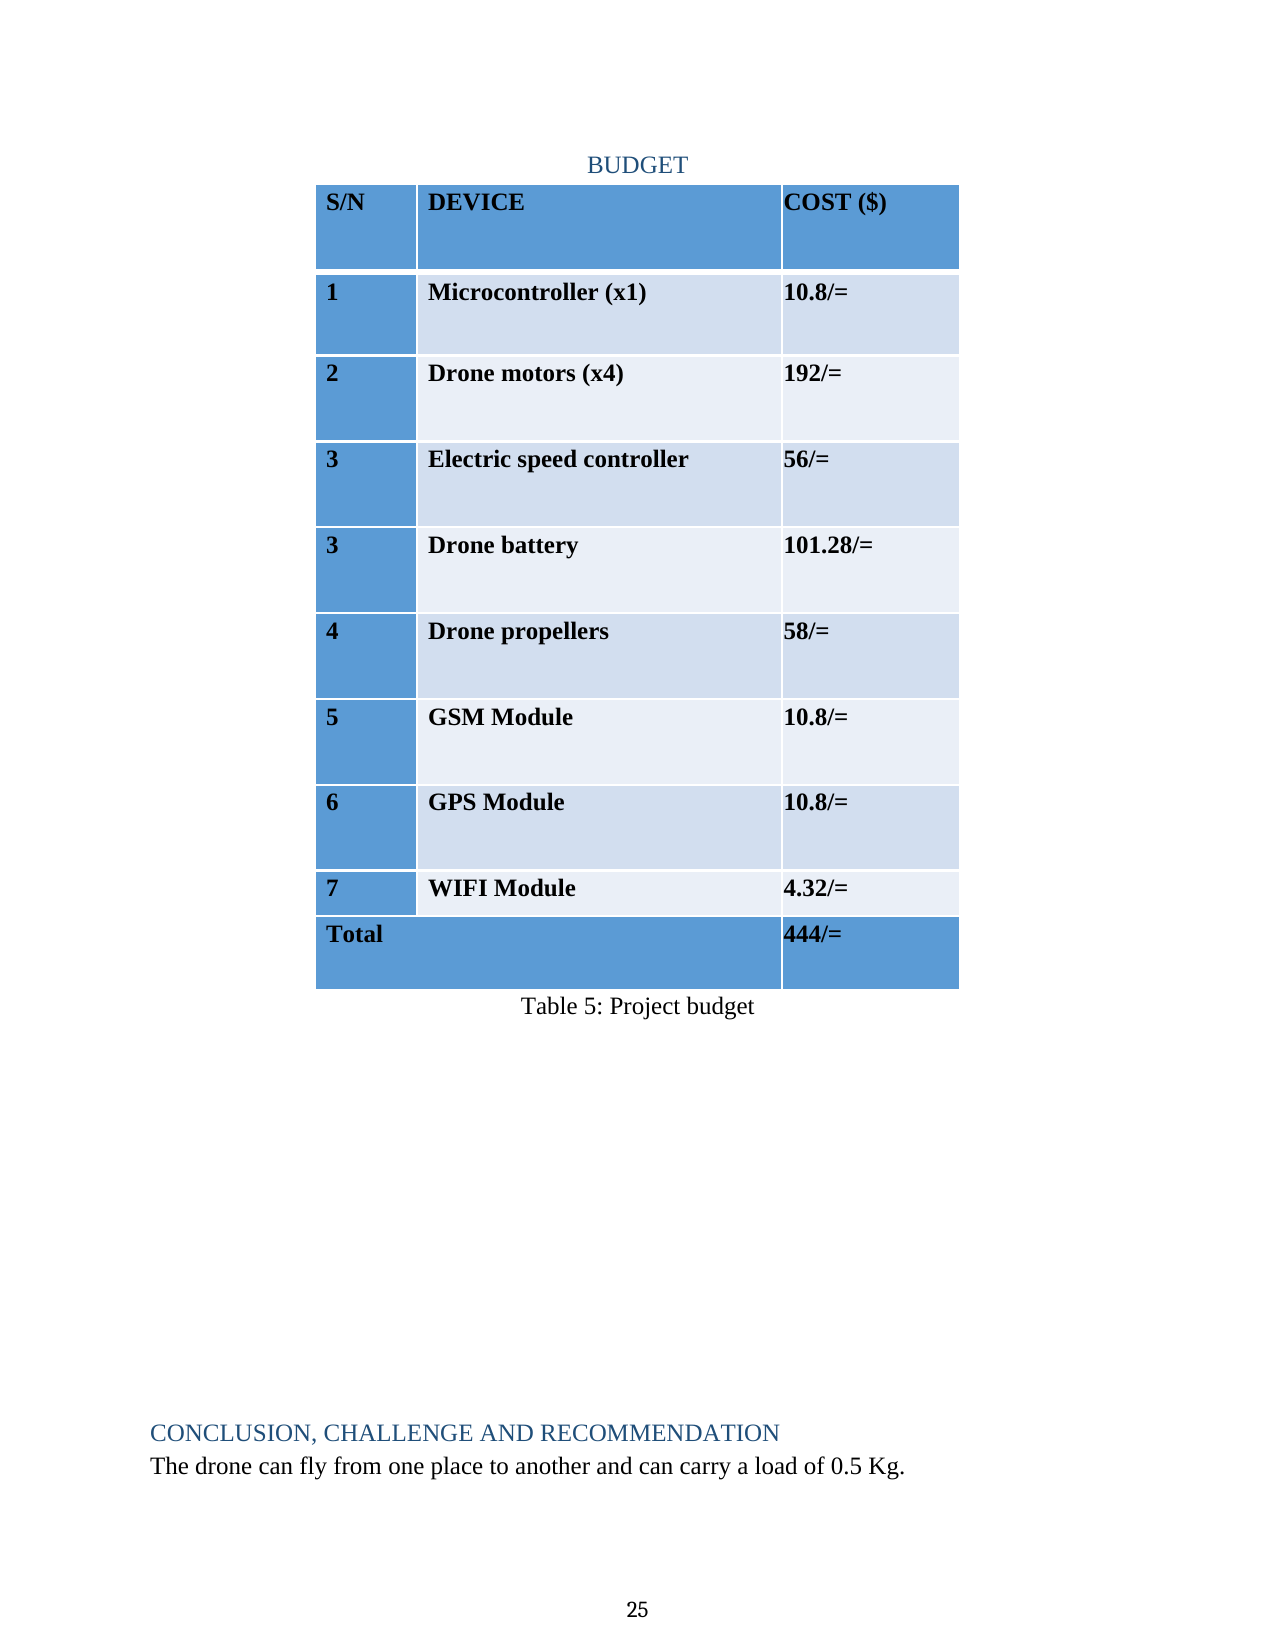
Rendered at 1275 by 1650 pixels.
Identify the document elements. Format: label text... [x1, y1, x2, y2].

table_cell 101.28/= [783, 528, 959, 612]
table_cell 6 [316, 786, 416, 869]
table_cell 7 [316, 872, 416, 915]
table_cell 192/= [783, 357, 959, 440]
table_header COST ($) [783, 185, 959, 269]
table_cell Drone motors (x4) [418, 357, 781, 440]
table_cell Total [316, 917, 781, 989]
text Table 5: Project budget [150, 991, 1125, 1020]
table_cell Microcontroller (x1) [418, 275, 781, 354]
table_cell 4.32/= [783, 872, 959, 915]
table_cell 5 [316, 700, 416, 784]
table_cell 10.8/= [783, 700, 959, 784]
subtitle BUDGET [150, 150, 1125, 179]
table_cell WIFI Module [418, 872, 781, 915]
table_cell 3 [316, 443, 416, 526]
table_cell 58/= [783, 614, 959, 698]
table_header DEVICE [418, 185, 781, 269]
table_cell Drone propellers [418, 614, 781, 698]
table_cell 3 [316, 528, 416, 612]
table_cell GSM Module [418, 700, 781, 784]
table_cell 4 [316, 614, 416, 698]
table_cell 2 [316, 357, 416, 440]
table_cell 10.8/= [783, 275, 959, 354]
text The drone can fly from one place to another and can carry a load of 0.5 Kg. [150, 1451, 1125, 1480]
table_cell Drone battery [418, 528, 781, 612]
table_cell GPS Module [418, 786, 781, 869]
table_cell 56/= [783, 443, 959, 526]
table_cell Electric speed controller [418, 443, 781, 526]
table_header S/N [316, 185, 416, 269]
table_cell 10.8/= [783, 786, 959, 869]
subtitle CONCLUSION, CHALLENGE AND RECOMMENDATION [150, 1418, 1125, 1447]
table_cell 1 [316, 275, 416, 354]
table_cell 444/= [783, 917, 959, 989]
